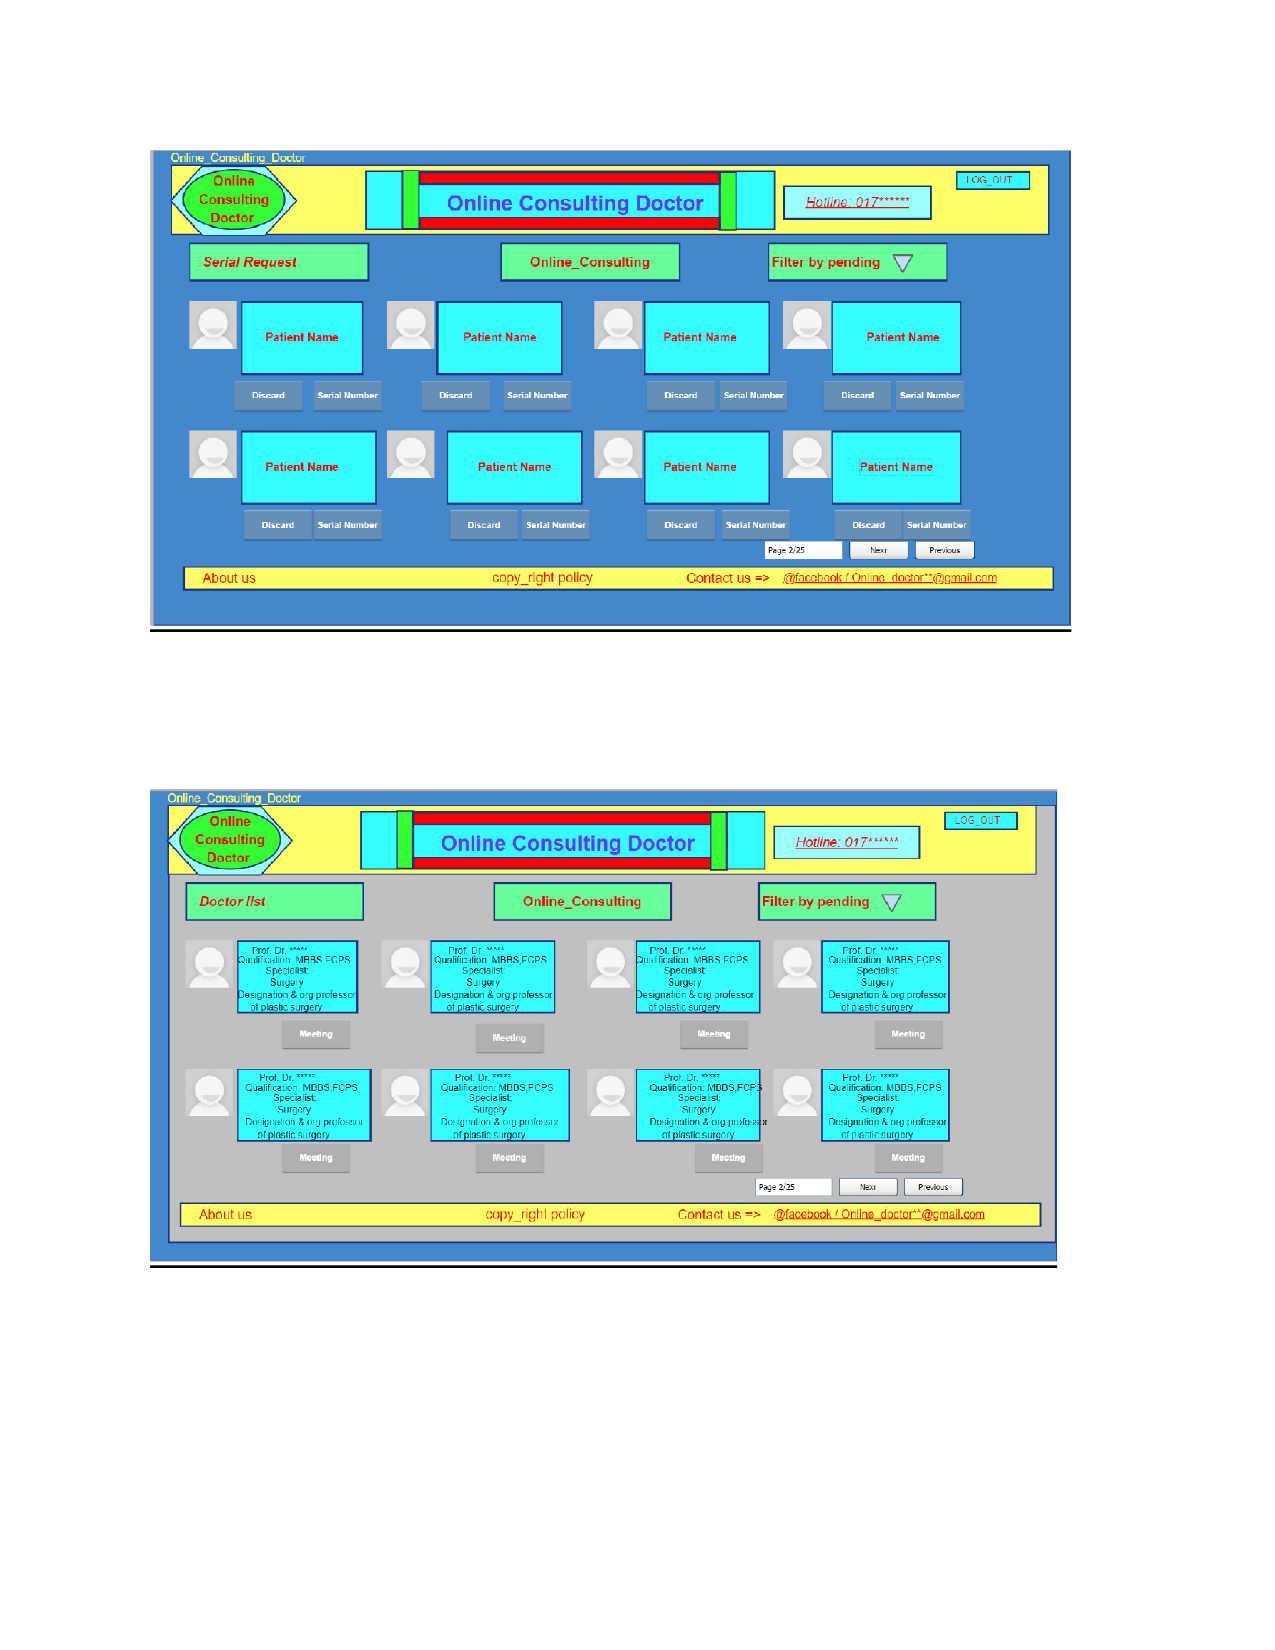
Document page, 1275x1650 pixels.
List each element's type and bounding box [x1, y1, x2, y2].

picture [150, 789, 1058, 1268]
picture [150, 150, 1072, 632]
